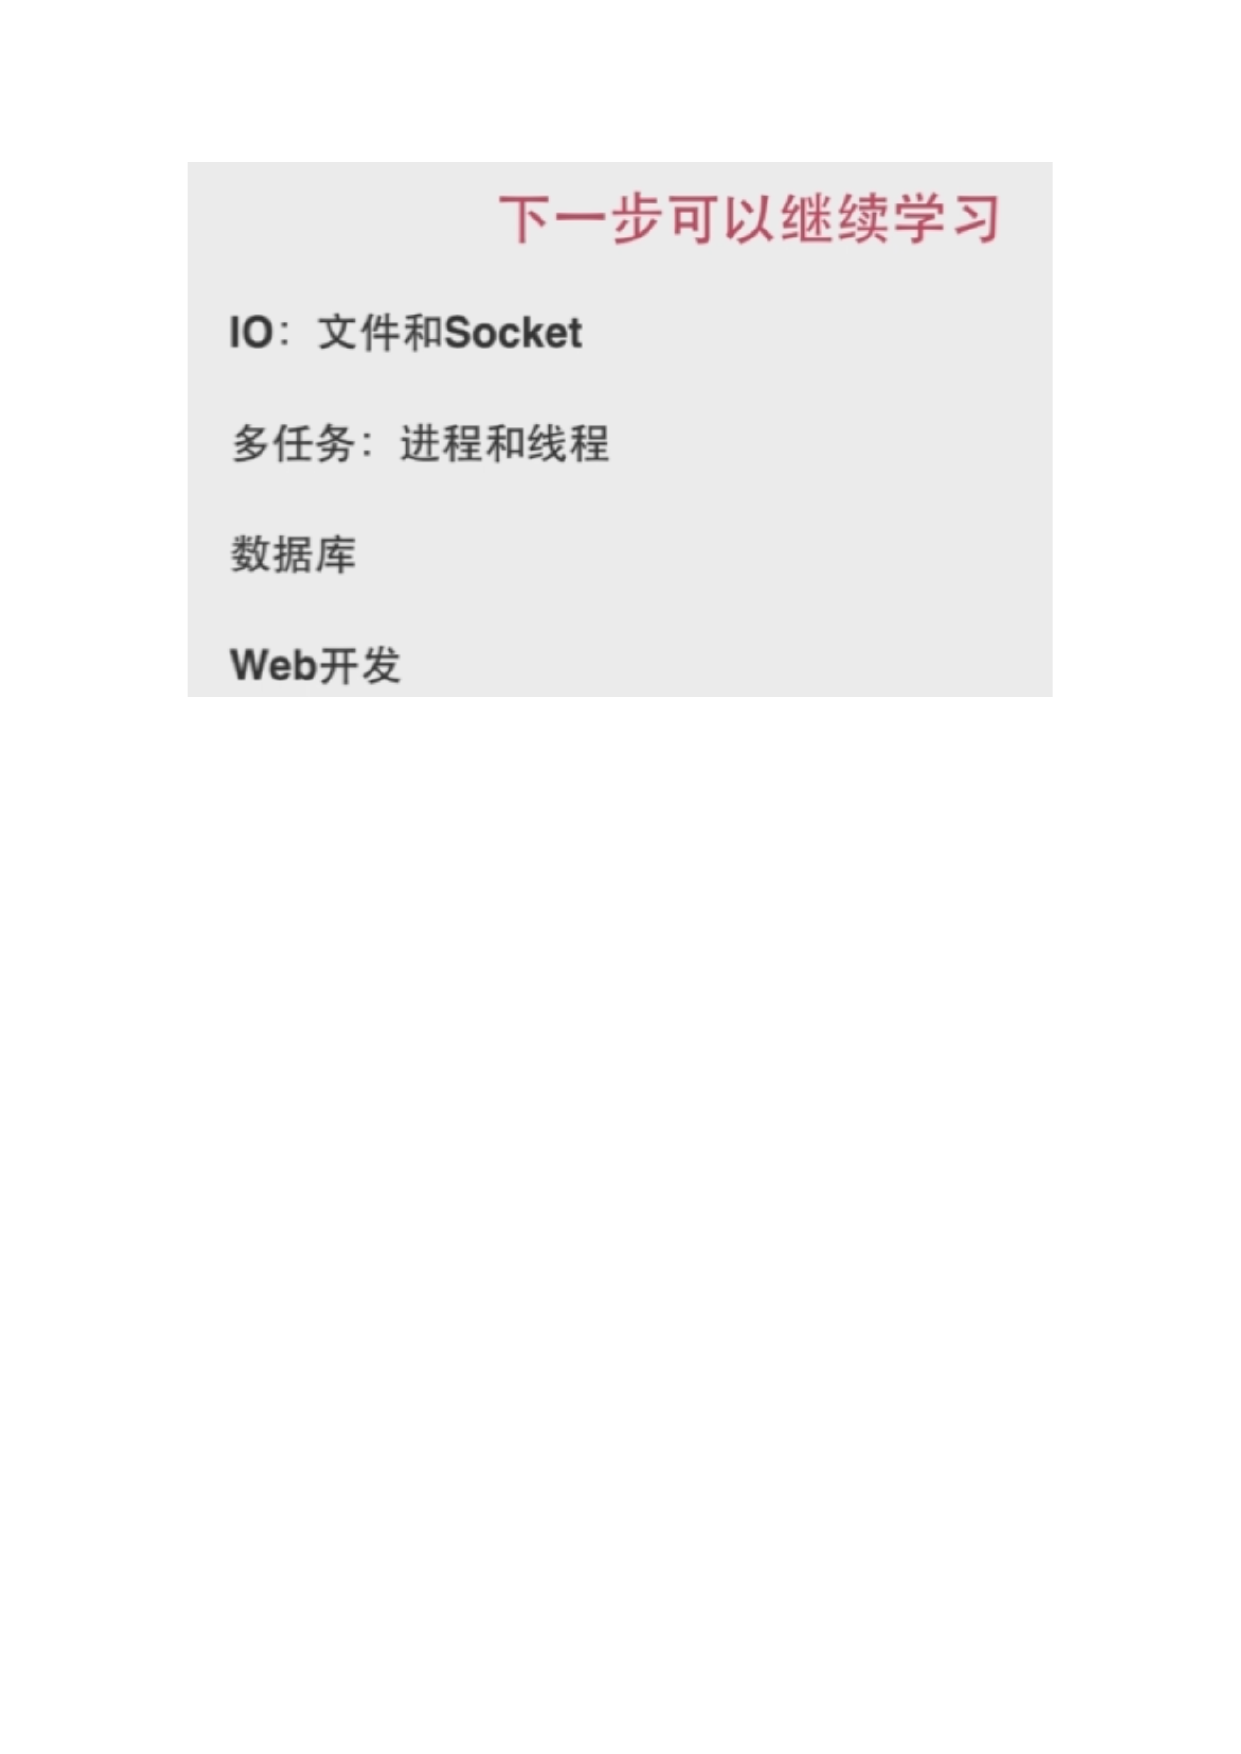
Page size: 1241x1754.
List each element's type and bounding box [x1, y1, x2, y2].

picture [187, 162, 1053, 697]
